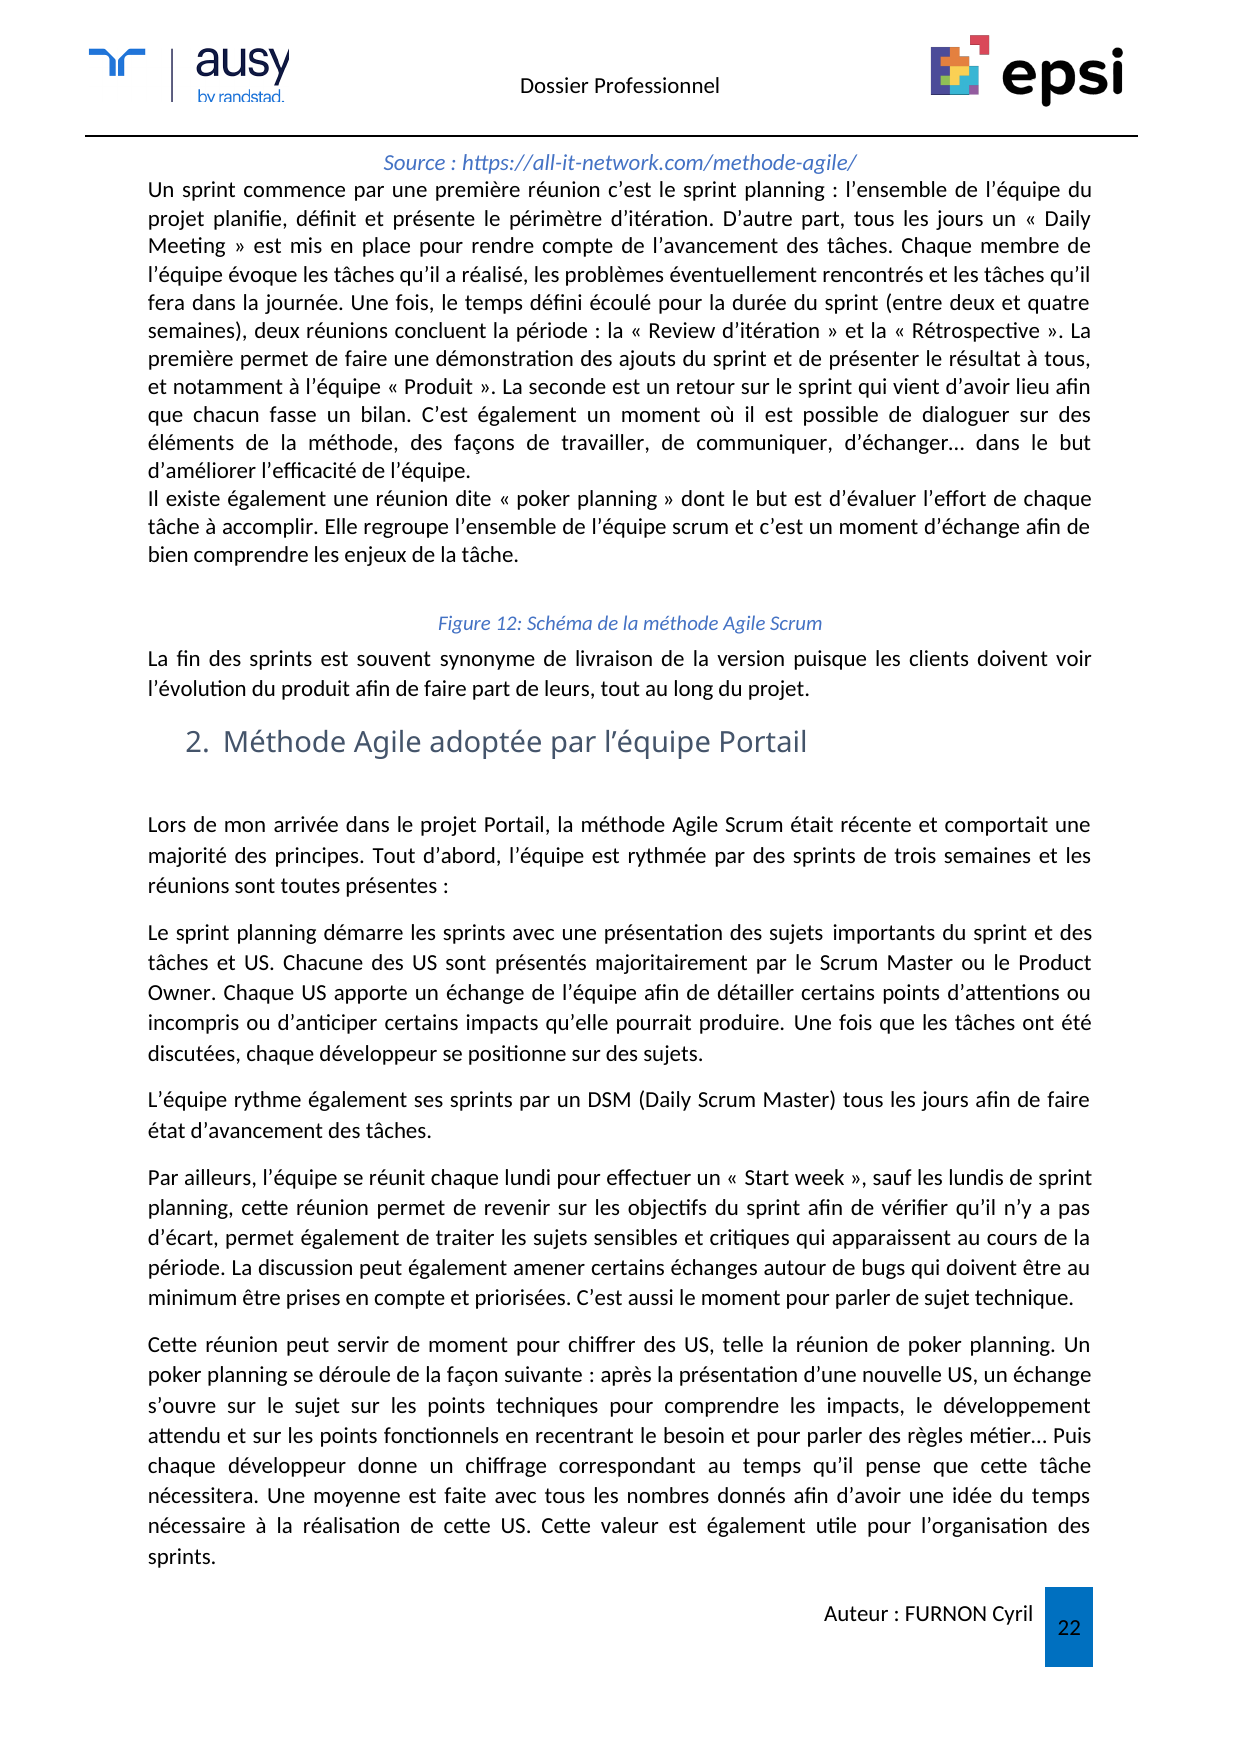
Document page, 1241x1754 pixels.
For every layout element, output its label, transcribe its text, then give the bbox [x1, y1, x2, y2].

text Le sprint planning démarre les sprints avec une présentation des sujets importants du sprint et des tâches et US. Chacune des US sont présentés majoritairement par le Scrum Master ou le Product Owner. Chaque US apporte un échange de l’équipe afin de détailler certains points d’attentions ou incompris ou d’anticiper certains impacts qu’elle pourrait produire. Une fois que les tâches ont été discutées, chaque développeur se positionne sur des sujets. [148, 255, 1093, 404]
text L’équipe rythme également ses sprints par un DSM (Daily Scrum Master) tous les jours afin de faire état d’avancement des tâches. [148, 423, 1093, 481]
text Enfin, concernant les livraisons, l’équipe a adopté un principe de livraisons par regroupement de sujets : lorsqu’une ou plusieurs fonctionnalités ont besoin d’être ajoutée à une application. Elles suivent un process de développement, test et déploiement sur des environnements différents avant d’être implémentés sur la version en production accessible par les utilisateurs. [148, 1124, 1093, 1242]
subtitle Commentaires [148, 1261, 1093, 1292]
text Enfin, les sprints se concluent par une Rétrospective lors de laquelle nous revenons sur le sprint pour faire un bilan de la période et connaître l’avancement de toutes les tâches. Puis, nous faisons un tour de table pour connaître le ressenti de chacun sur le sprint écoulé. Il est fait état des bonnes pratiques, des problèmes rencontrés et des points d’améliorations. Il existe également des réunions ponctuelles qui peuvent être ajoutées lorsqu’il y a besoin de points techniques, qu’il a un nouveau projet sur le portail ou un point organisationnel. [148, 926, 1093, 1105]
text Cette réunion peut servir de moment pour chiffrer des US, telle la réunion de poker planning. Un poker planning se déroule de la façon suivante : après la présentation d’une nouvelle US, un échange s’ouvre sur le sujet sur les points techniques pour comprendre les impacts, le développement attendu et sur les points fonctionnels en recentrant le besoin et pour parler des règles métier… Puis chaque développeur donne un chiffrage correspondant au temps qu’il pense que cette tâche nécessitera. Une moyenne est faite avec tous les nombres donnés afin d’avoir une idée du temps nécessaire à la réalisation de cette US. Cette valeur est également utile pour l’organisation des sprints. [148, 667, 1093, 907]
text Tout d’abord, lors du sprint planning, nous avons évoqué « le positionnement des développeurs sur un sujet précis » : cela peut soulever une certaine dérive de la méthode. En effet, il ne devrait pas avoir besoin de positionner les développeurs, suivant ses disponibilités, chacun devrait prendre la première US situé dans le sprint backlog. [148, 1418, 1093, 1537]
text Lors de mon arrivée dans le projet Portail, la méthode Agile Scrum était récente et comportait une majorité des principes. Tout d’abord, l’équipe est rythmée par des sprints de trois semaines et les réunions sont toutes présentes : [148, 148, 1093, 236]
text Par ailleurs, l’équipe se réunit chaque lundi pour effectuer un « Start week », sauf les lundis de sprint planning, cette réunion permet de revenir sur les objectifs du sprint afin de vérifier qu’il n’y a pas d’écart, permet également de traiter les sujets sensibles et critiques qui apparaissent au cours de la période. La discussion peut également amener certains échanges autour de bugs qui doivent être au minimum être prises en compte et priorisées. C’est aussi le moment pour parler de sujet technique. [148, 500, 1093, 648]
picture [88, 48, 289, 102]
text Cette organisation de la méthode agile a évolué lors de ces deux années de présence et continuera d’évoluer même après mon alternance. Nous allons donc décrire quelques points et parler des évolutions qu’il y a eu et qu’il est possible d’imaginer. [148, 1311, 1093, 1399]
